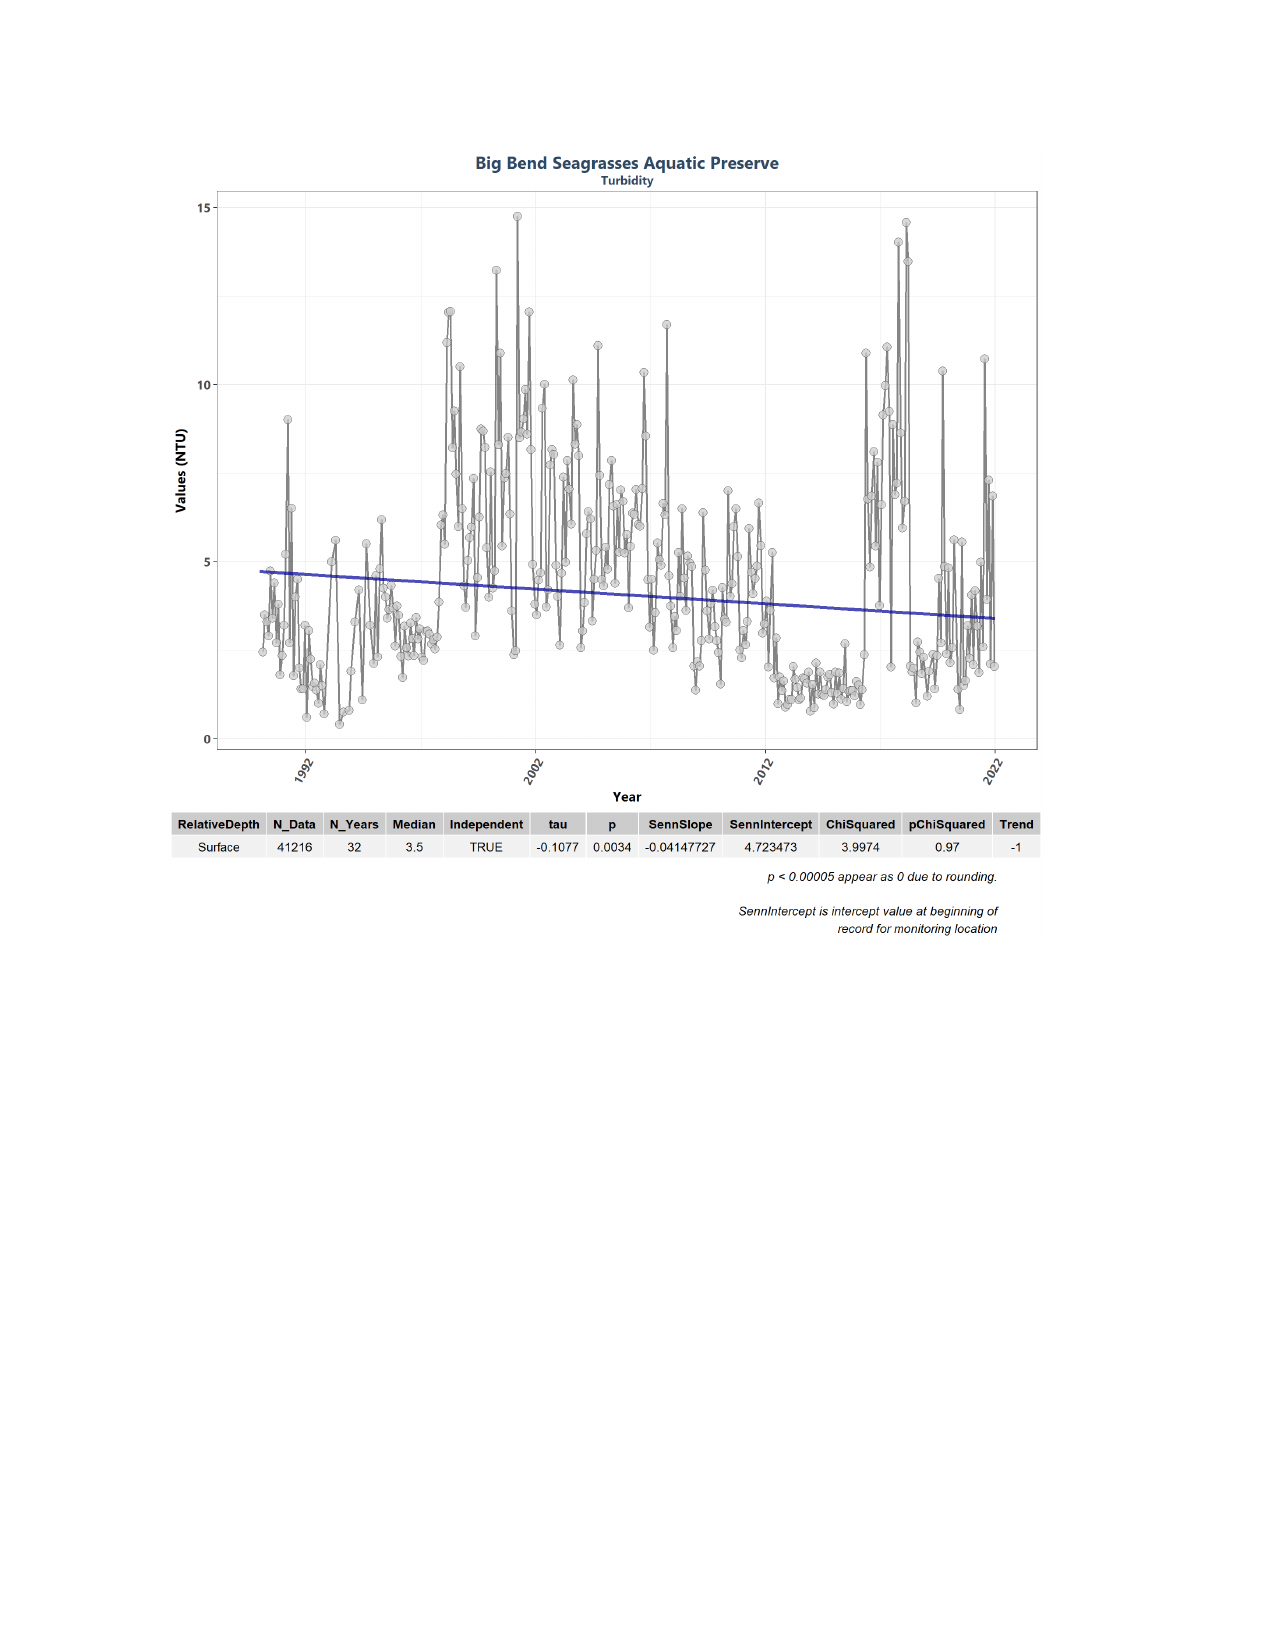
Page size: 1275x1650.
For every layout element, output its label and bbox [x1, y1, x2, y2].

picture [168, 150, 1044, 938]
